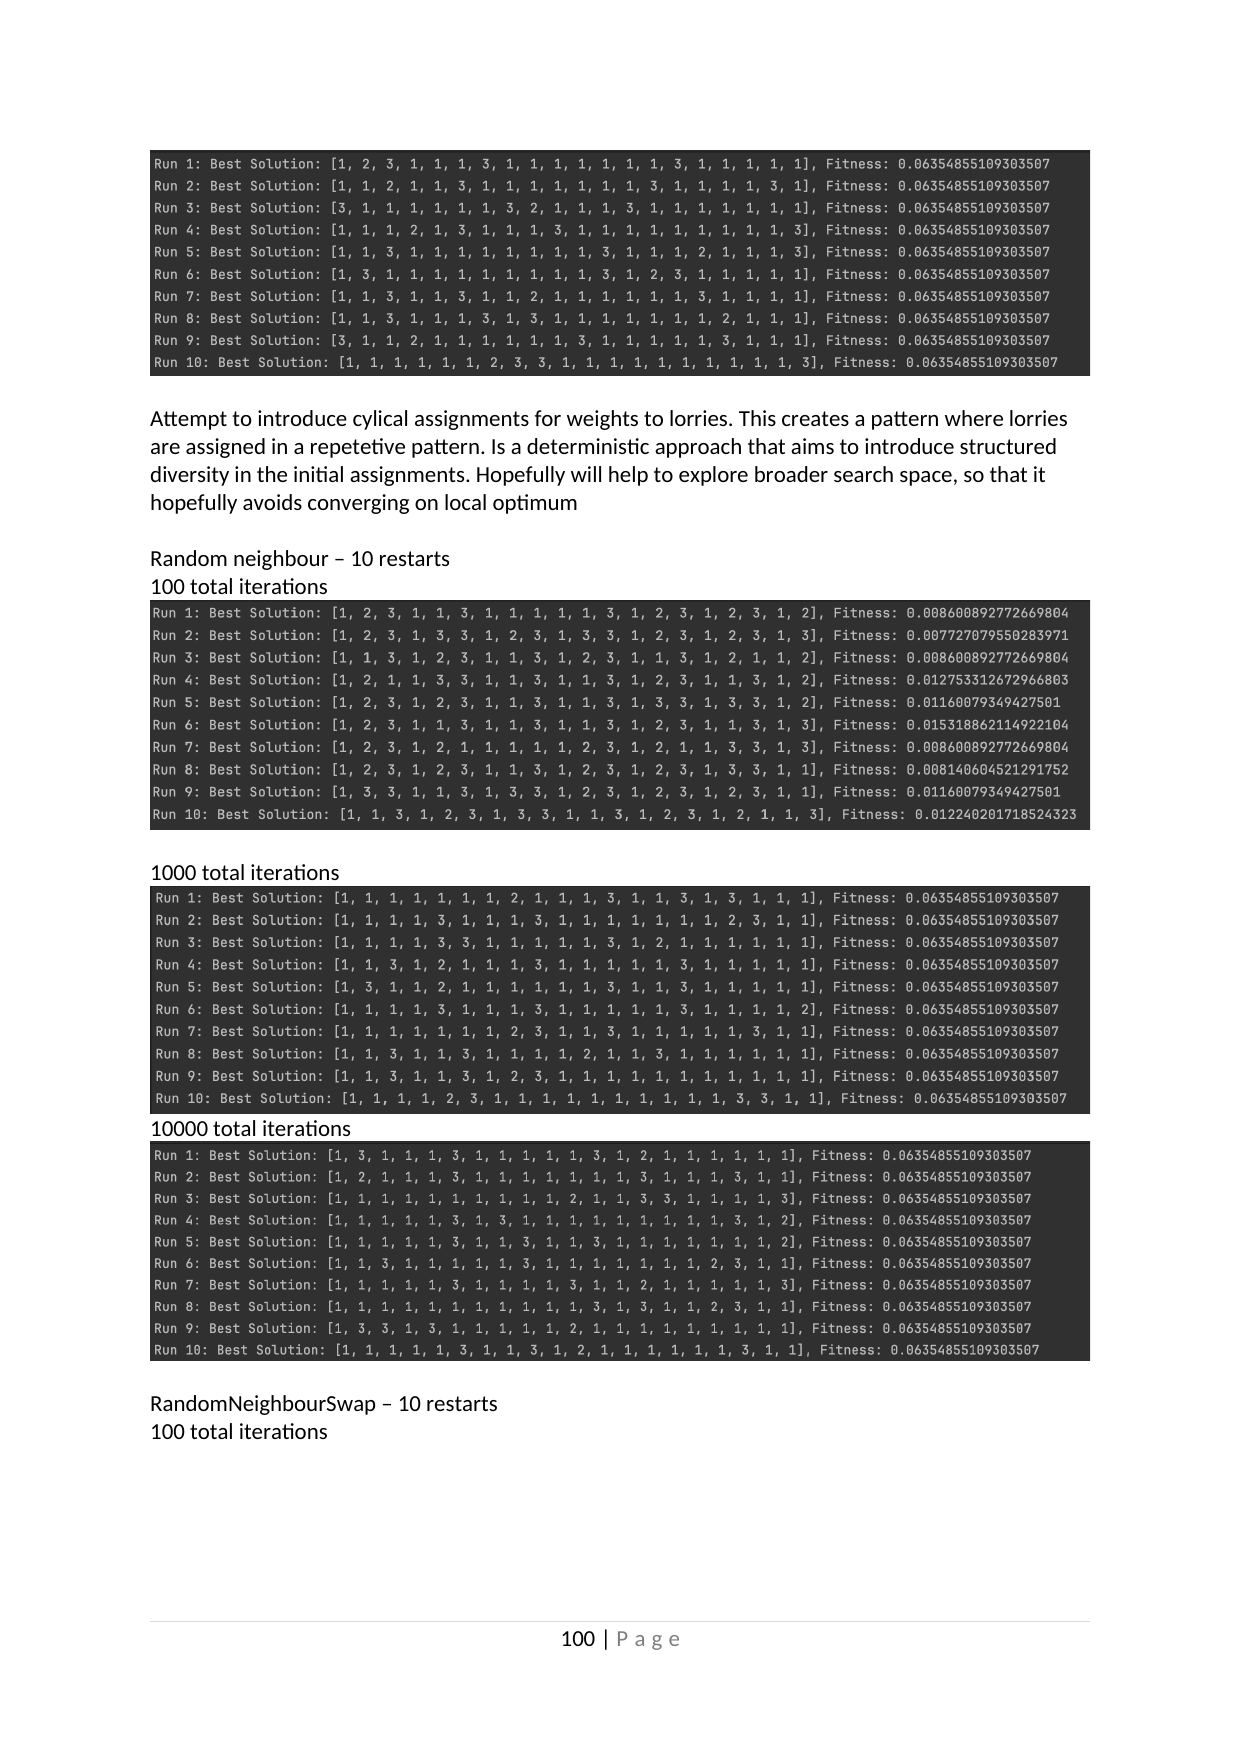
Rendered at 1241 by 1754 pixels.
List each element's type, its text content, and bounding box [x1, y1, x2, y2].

text Attempt to introduce cylical assignments for weights to lorries. This creates a pattern where lorries are assigned in a repetetive pattern. Is a deterministic approach that aims to introduce structured diversity in the initial assignments. Hopefully will help to explore broader search space, so that it hopefully avoids converging on local optimum [150, 404, 1090, 516]
picture [150, 600, 1091, 830]
picture [150, 886, 1091, 1114]
text 10000 total iterations [150, 1114, 1090, 1141]
text 1000 total iterations [150, 858, 1090, 886]
text Random neighbour – 10 restarts [150, 544, 1090, 572]
text RandomNeighbourSwap – 10 restarts [150, 1389, 1090, 1417]
picture [150, 150, 1091, 376]
text 100 total iterations [150, 572, 1090, 600]
picture [150, 1141, 1091, 1361]
text 100 total iterations [150, 1417, 1090, 1445]
